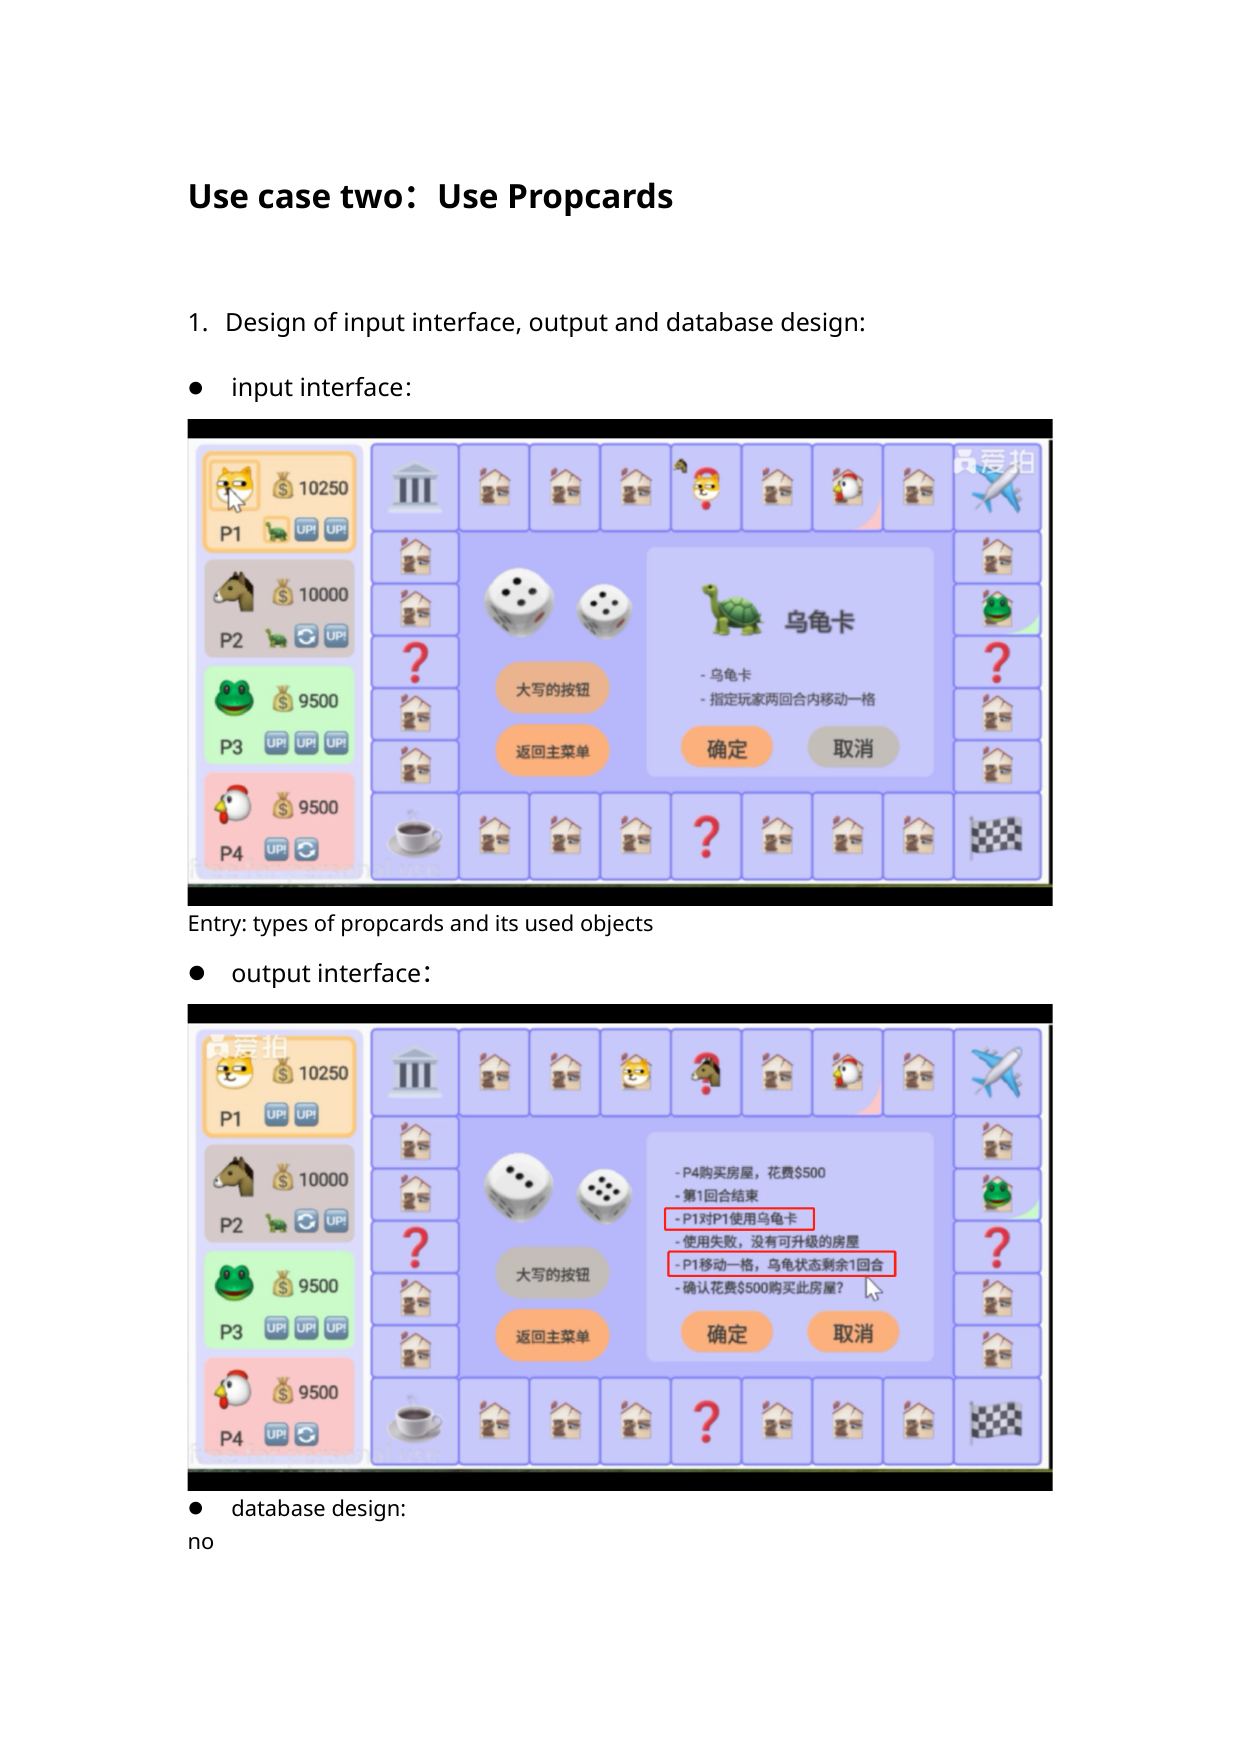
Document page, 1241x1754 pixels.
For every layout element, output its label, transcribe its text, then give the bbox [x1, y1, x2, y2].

picture [187, 1004, 1053, 1491]
text Entry: types of propcards and its used objects [187, 907, 1053, 939]
list output interface： [187, 939, 1053, 1004]
picture [187, 419, 1053, 906]
subtitle Use case two：Use Propcards [187, 162, 1053, 227]
list input interface： [187, 354, 1053, 419]
text no [187, 1524, 1053, 1557]
list Design of input interface, output and database design: [187, 289, 1053, 354]
list database design: [187, 1492, 1053, 1524]
